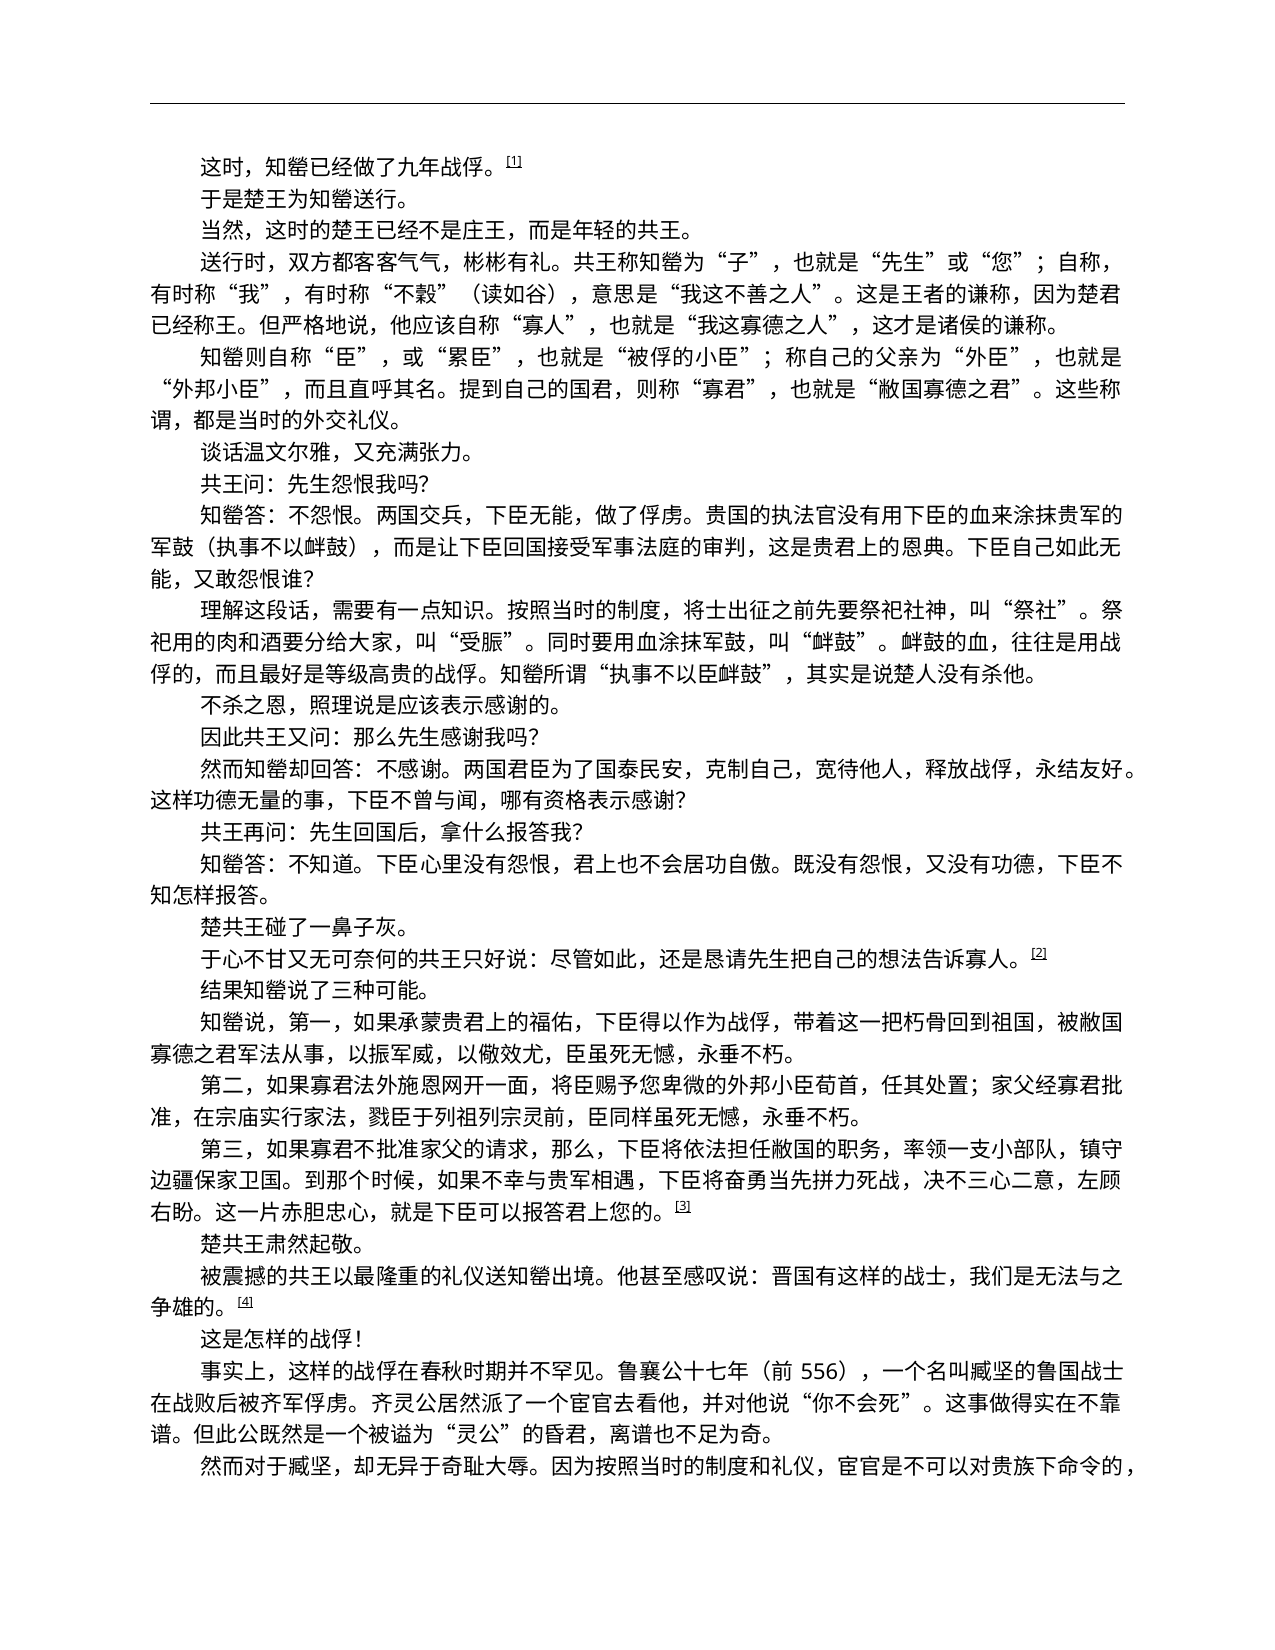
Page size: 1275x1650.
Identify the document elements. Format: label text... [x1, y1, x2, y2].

text 于心不甘又无可奈何的共王只好说：尽管如此，还是恳请先生把自己的想法告诉寡人。[2] [150, 942, 1125, 973]
text 不杀之恩，照理说是应该表示感谢的。 [150, 688, 1125, 720]
text 因此共王又问：那么先生感谢我吗？ [150, 720, 1125, 752]
text 知罃说，第一，如果承蒙贵君上的福佑，下臣得以作为战俘，带着这一把朽骨回到祖国，被敝国寡德之君军法从事，以振军威，以儆效尤，臣虽死无憾，永垂不朽。 [150, 1005, 1125, 1068]
text 理解这段话，需要有一点知识。按照当时的制度，将士出征之前先要祭祀社神，叫“祭社”。祭祀用的肉和酒要分给大家，叫“受脤”。同时要用血涂抹军鼓，叫“衅鼓”。衅鼓的血，往往是用战俘的，而且最好是等级高贵的战俘。知罃所谓“执事不以臣衅鼓”，其实是说楚人没有杀他。 [150, 593, 1125, 688]
text 共王问：先生怨恨我吗？ [150, 467, 1125, 498]
text 楚共王碰了一鼻子灰。 [150, 910, 1125, 942]
text 被震撼的共王以最隆重的礼仪送知罃出境。他甚至感叹说：晋国有这样的战士，我们是无法与之争雄的。[4] [150, 1259, 1125, 1322]
text 第二，如果寡君法外施恩网开一面，将臣赐予您卑微的外邦小臣荀首，任其处置；家父经寡君批准，在宗庙实行家法，戮臣于列祖列宗灵前，臣同样虽死无憾，永垂不朽。 [150, 1068, 1125, 1132]
text 谈话温文尔雅，又充满张力。 [150, 435, 1125, 467]
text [150, 1449, 1125, 1481]
text 于是楚王为知罃送行。 [150, 182, 1125, 213]
text 送行时，双方都客客气气，彬彬有礼。共王称知罃为“子”，也就是“先生”或“您”；自称，有时称“我”，有时称“不穀”（读如谷），意思是“我这不善之人”。这是王者的谦称，因为楚君已经称王。但严格地说，他应该自称“寡人”，也就是“我这寡德之人”，这才是诸侯的谦称。 [150, 245, 1125, 340]
text 知罃答：不知道。下臣心里没有怨恨，君上也不会居功自傲。既没有怨恨，又没有功德，下臣不知怎样报答。 [150, 847, 1125, 910]
text 共王再问：先生回国后，拿什么报答我？ [150, 815, 1125, 847]
text 这时，知罃已经做了九年战俘。[1] [150, 150, 1125, 182]
text 结果知罃说了三种可能。 [150, 973, 1125, 1005]
text 楚共王肃然起敬。 [150, 1227, 1125, 1259]
text 第三，如果寡君不批准家父的请求，那么，下臣将依法担任敝国的职务，率领一支小部队，镇守边疆保家卫国。到那个时候，如果不幸与贵军相遇，下臣将奋勇当先拼力死战，决不三心二意，左顾右盼。这一片赤胆忠心，就是下臣可以报答君上您的。[3] [150, 1132, 1125, 1227]
text 知罃则自称“臣”，或“累臣”，也就是“被俘的小臣”；称自己的父亲为“外臣”，也就是“外邦小臣”，而且直呼其名。提到自己的国君，则称“寡君”，也就是“敝国寡德之君”。这些称谓，都是当时的外交礼仪。 [150, 340, 1125, 435]
text 知罃答：不怨恨。两国交兵，下臣无能，做了俘虏。贵国的执法官没有用下臣的血来涂抹贵军的军鼓（执事不以衅鼓），而是让下臣回国接受军事法庭的审判，这是贵君上的恩典。下臣自己如此无能，又敢怨恨谁？ [150, 498, 1125, 593]
text 然而知罃却回答：不感谢。两国君臣为了国泰民安，克制自己，宽待他人，释放战俘，永结友好。这样功德无量的事，下臣不曾与闻，哪有资格表示感谢？ [150, 752, 1125, 815]
text 事实上，这样的战俘在春秋时期并不罕见。鲁襄公十七年（前556），一个名叫臧坚的鲁国战士在战败后被齐军俘虏。齐灵公居然派了一个宦官去看他，并对他说“你不会死”。这事做得实在不靠谱。但此公既然是一个被谥为“灵公”的昏君，离谱也不足为奇。 [150, 1354, 1125, 1449]
text 这是怎样的战俘！ [150, 1322, 1125, 1354]
text 当然，这时的楚王已经不是庄王，而是年轻的共王。 [150, 213, 1125, 245]
